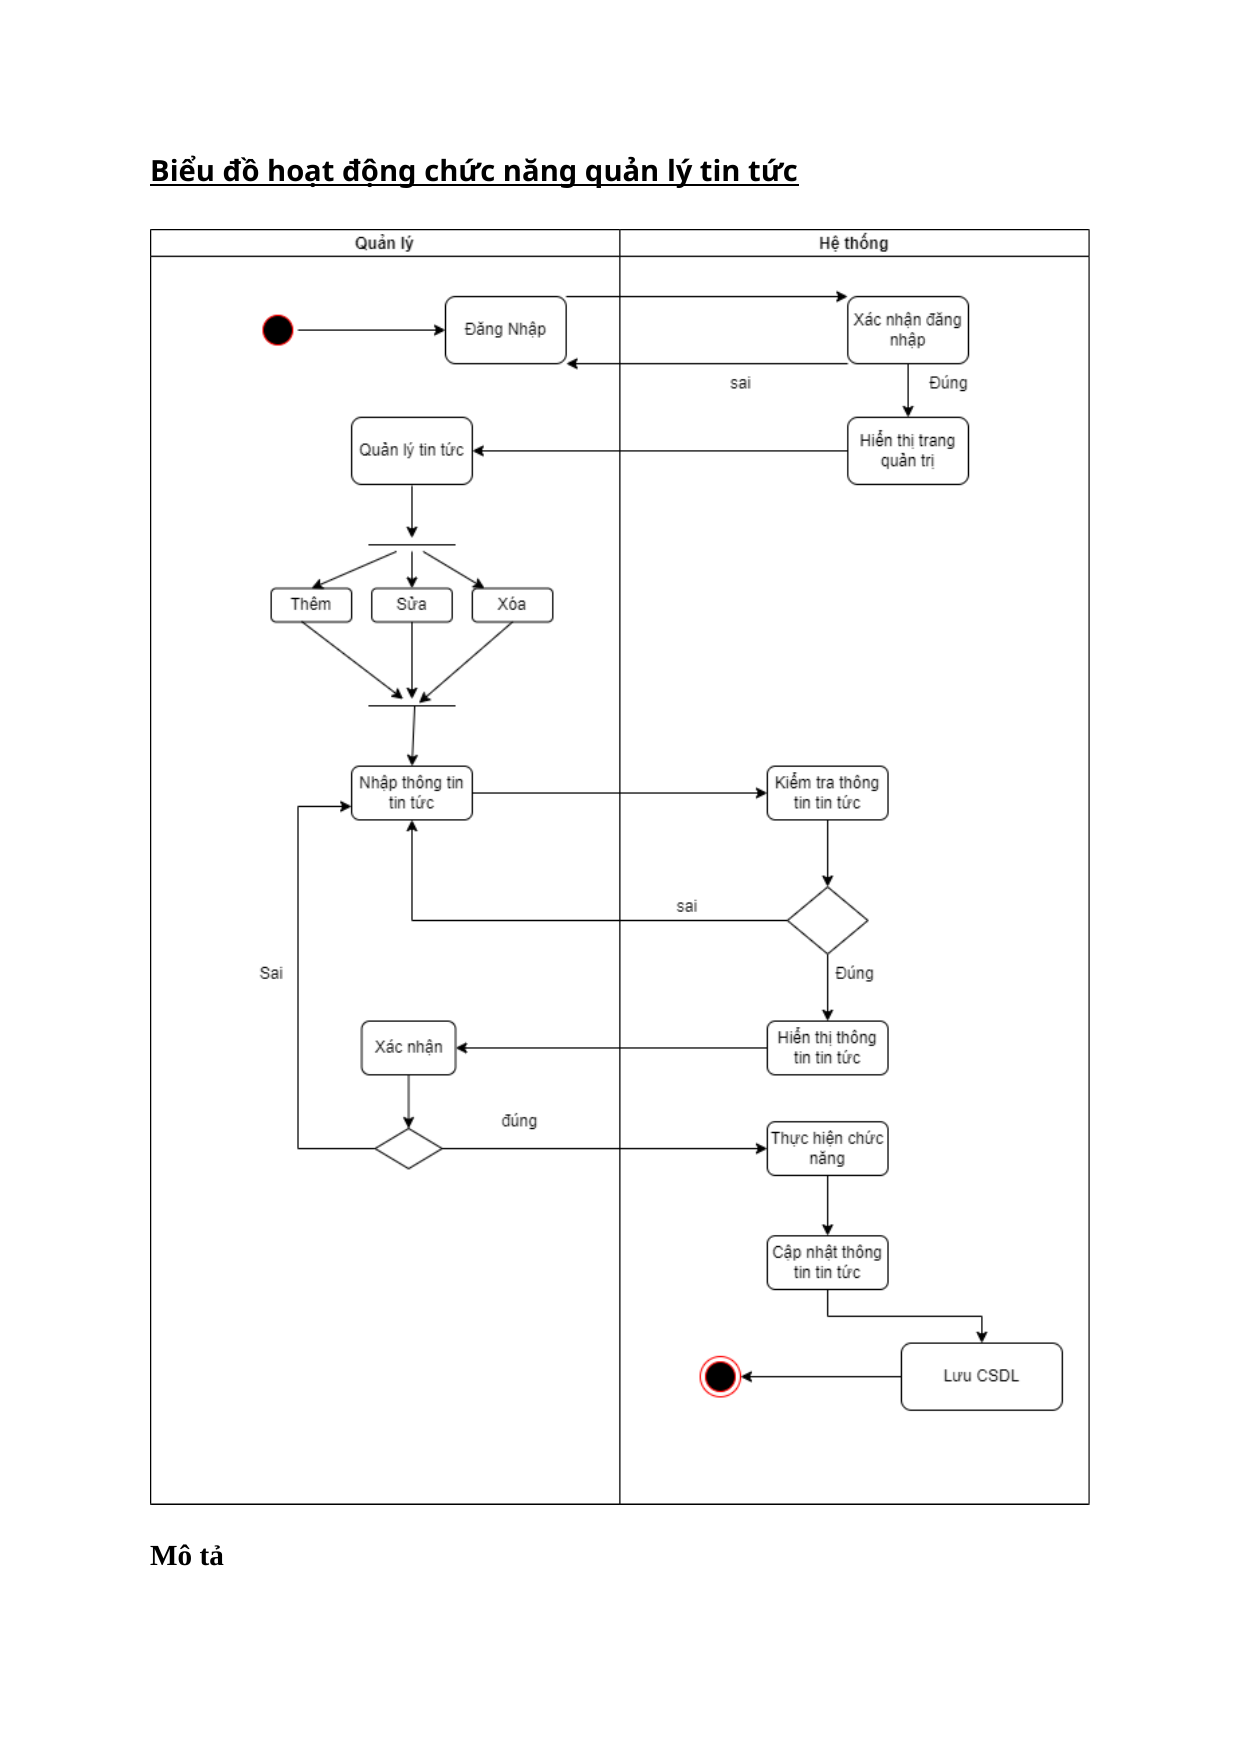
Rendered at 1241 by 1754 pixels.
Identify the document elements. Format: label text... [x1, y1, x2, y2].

subtitle Biểu đồ hoạt động chức năng quản lý tin tức [150, 150, 1090, 190]
picture [150, 229, 1090, 1505]
text Mô tả [150, 1538, 1090, 1571]
